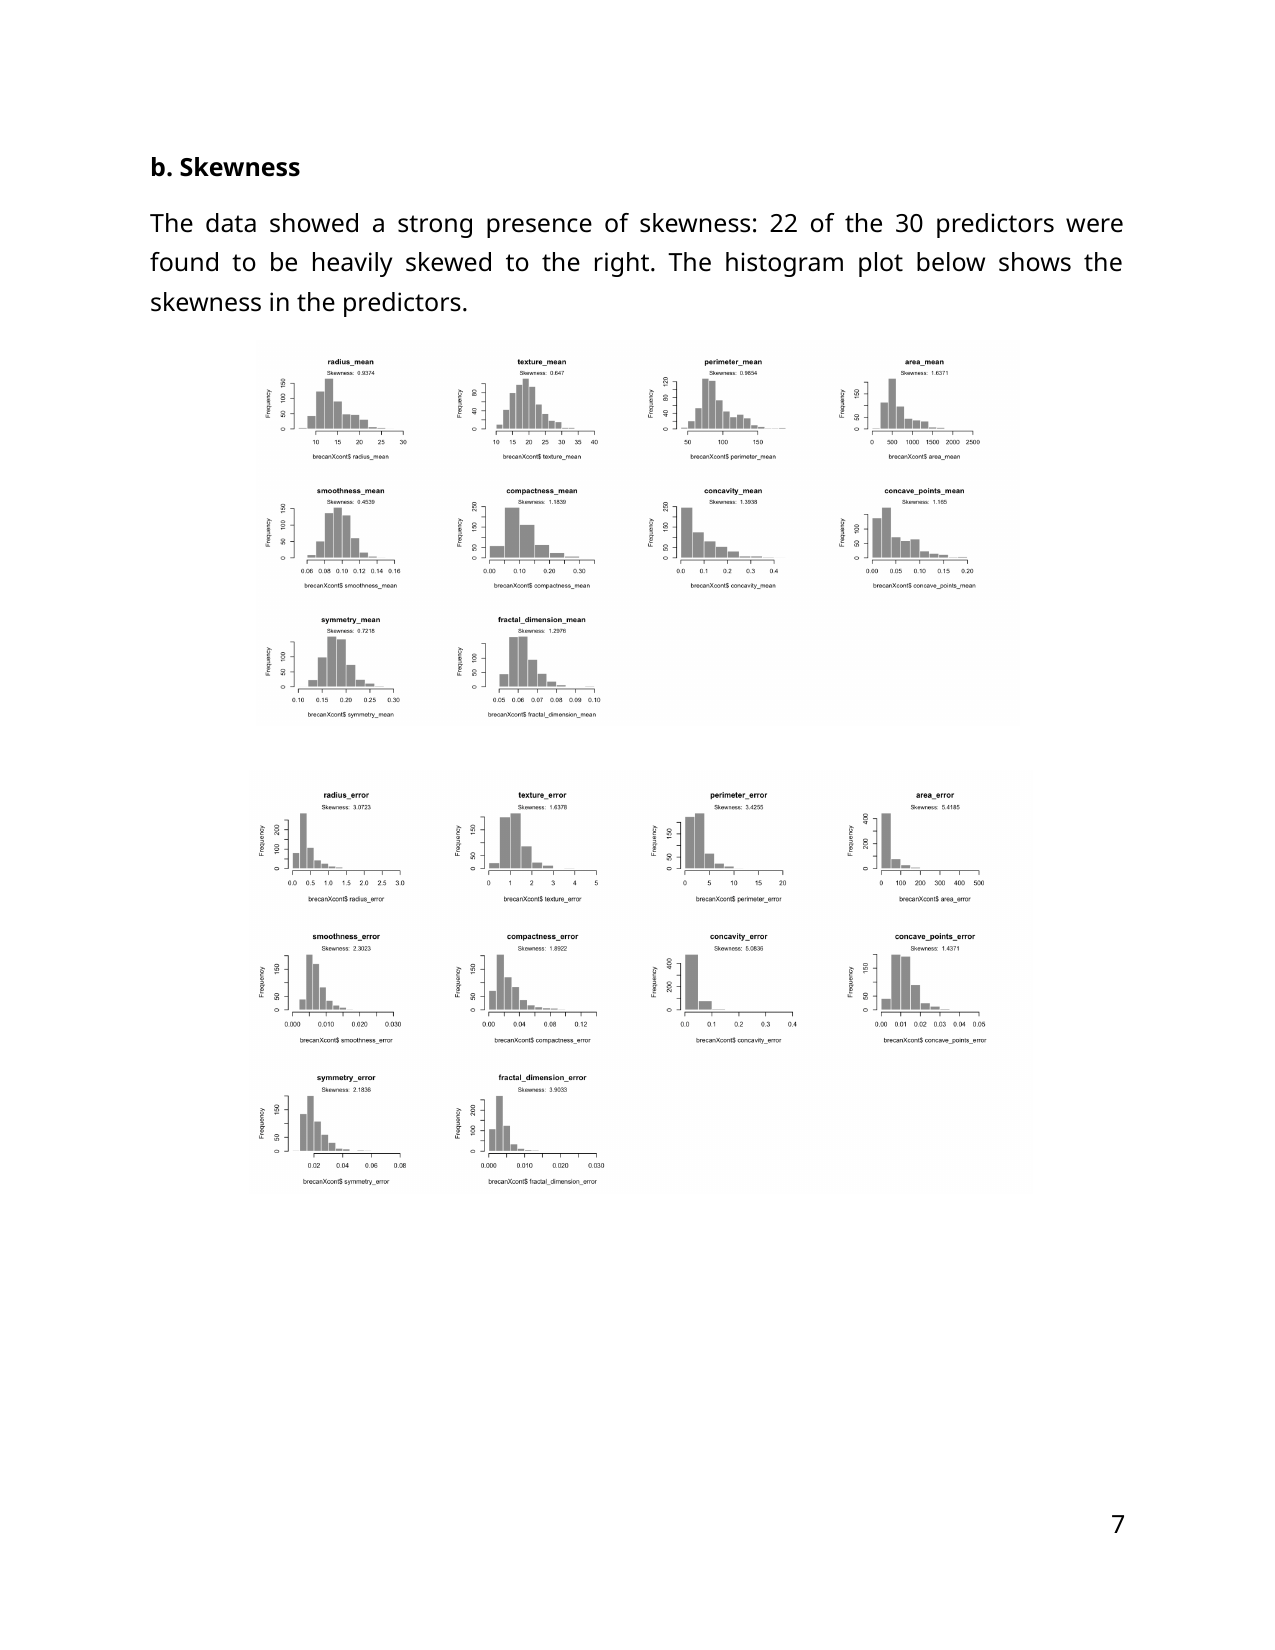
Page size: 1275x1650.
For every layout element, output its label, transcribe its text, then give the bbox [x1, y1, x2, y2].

text b. Skewness [150, 150, 1125, 184]
picture [255, 340, 1020, 726]
text The data showed a strong presence of skewness: 22 of the 30 predictors were found to be heavily skewed to the right. The histogram plot below shows the skewness in the predictors. [150, 206, 1125, 318]
picture [248, 770, 1033, 1194]
